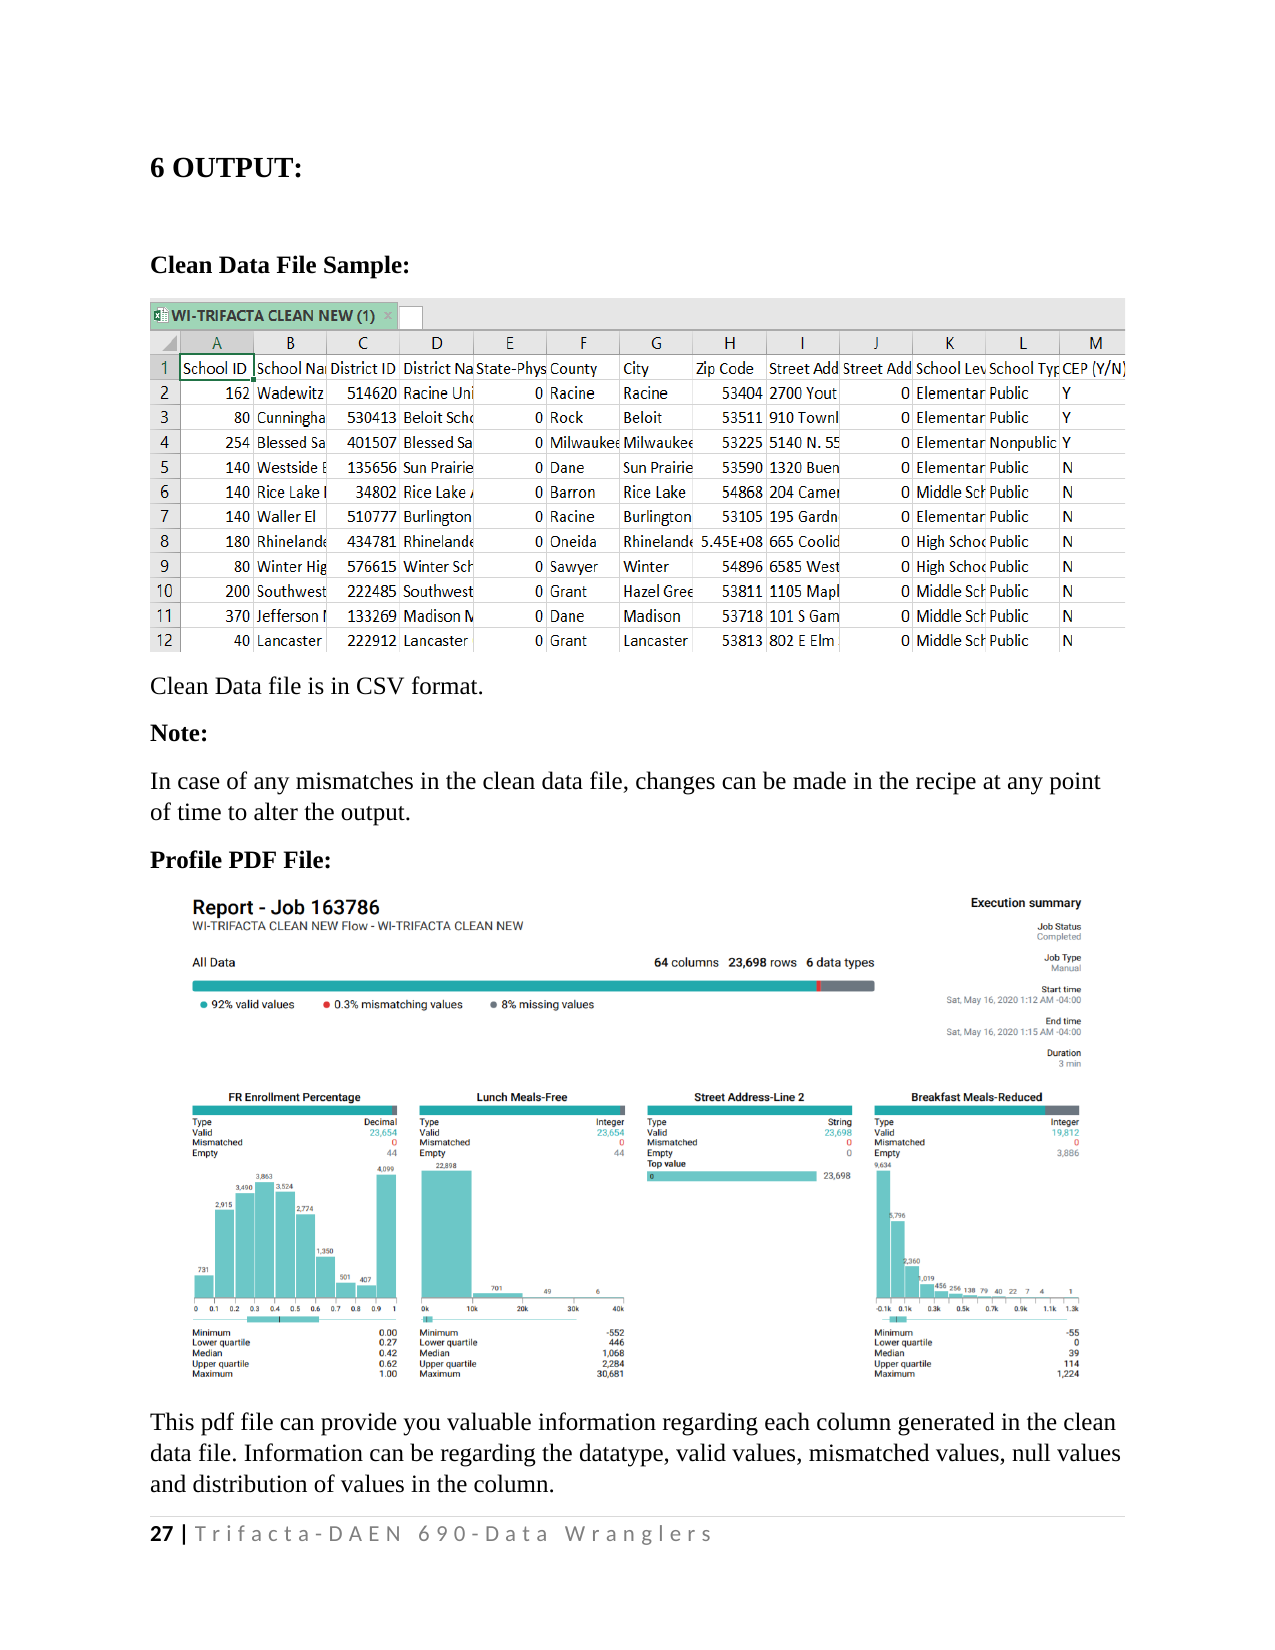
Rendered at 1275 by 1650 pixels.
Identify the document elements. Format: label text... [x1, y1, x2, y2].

text In case of any mismatches in the clean data file, changes can be made in the recipe at any point of time to alter the output. [150, 766, 1125, 826]
text Note: [150, 718, 1125, 747]
text Clean Data file is in CSV format. [150, 671, 1125, 699]
text Profile PDF File: [150, 845, 1125, 874]
text 6 OUTPUT: [150, 150, 1125, 183]
picture [150, 298, 1125, 652]
picture [175, 892, 1100, 1388]
text Clean Data File Sample: [150, 251, 1125, 279]
text This pdf file can provide you valuable information regarding each column generated in the clean data file. Information can be regarding the datatype, valid values, mismatched values, null values and distribution of values in the column. [150, 1407, 1125, 1497]
